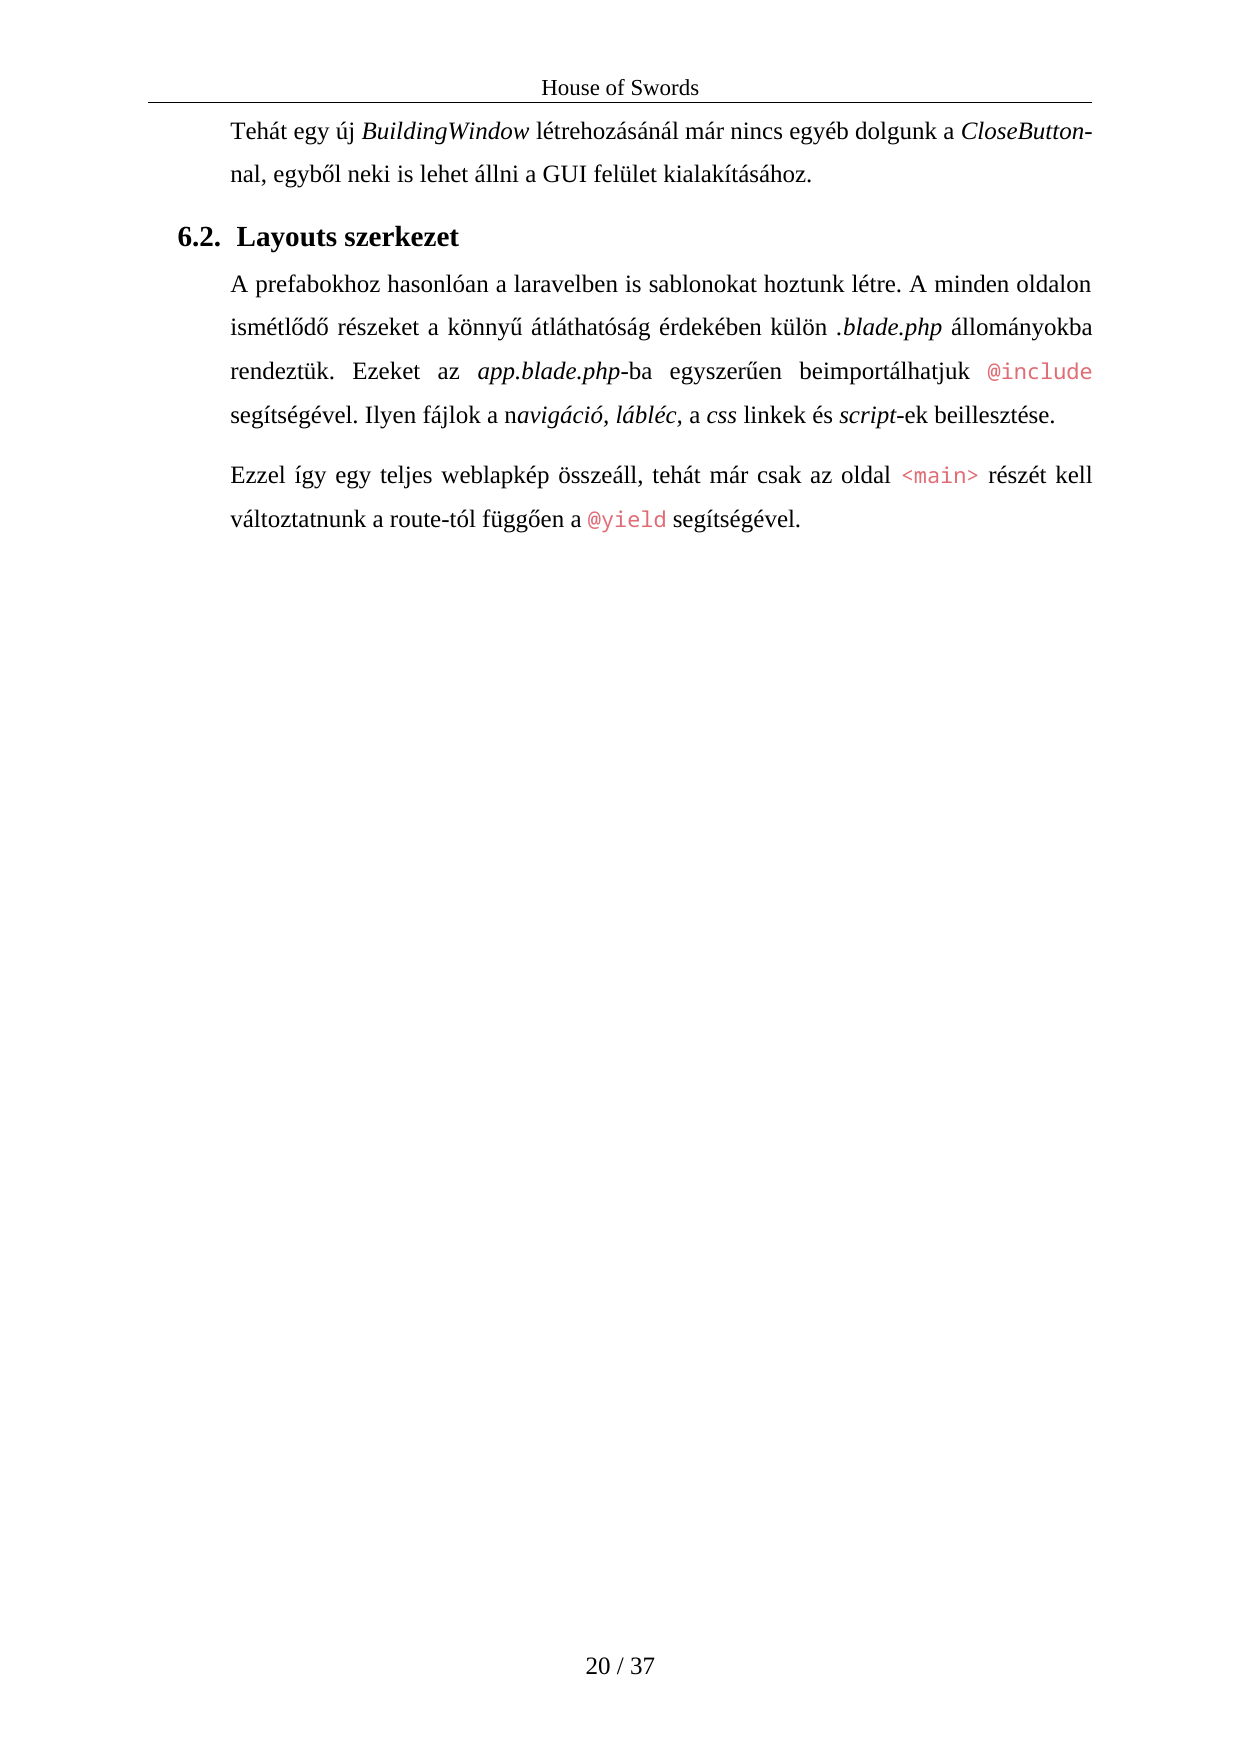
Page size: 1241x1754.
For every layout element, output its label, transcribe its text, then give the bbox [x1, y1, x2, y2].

list Ezzel így egy teljes weblapkép összeáll, tehát már csak az oldal <main> részét kell változtatnunk a route-tól függően a @yield segítségével. [230, 460, 1092, 534]
list A prefabokhoz hasonlóan a laravelben is sablonokat hoztunk létre. A minden oldalon ismétlődő részeket a könnyű átláthatóság érdekében külön .blade.php állományokba rendeztük. Ezeket az app.blade.php-ba egyszerűen beimportálhatjuk @include segítségével. Ilyen fájlok a navigáció, lábléc, a css linkek és script-ek beillesztése. [230, 269, 1092, 429]
list Tehát egy új BuildingWindow létrehozásánál már nincs egyéb dolgunk a CloseButton-nal, egyből neki is lehet állni a GUI felület kialakításához. [230, 116, 1092, 188]
list Layouts szerkezet [177, 219, 1092, 252]
